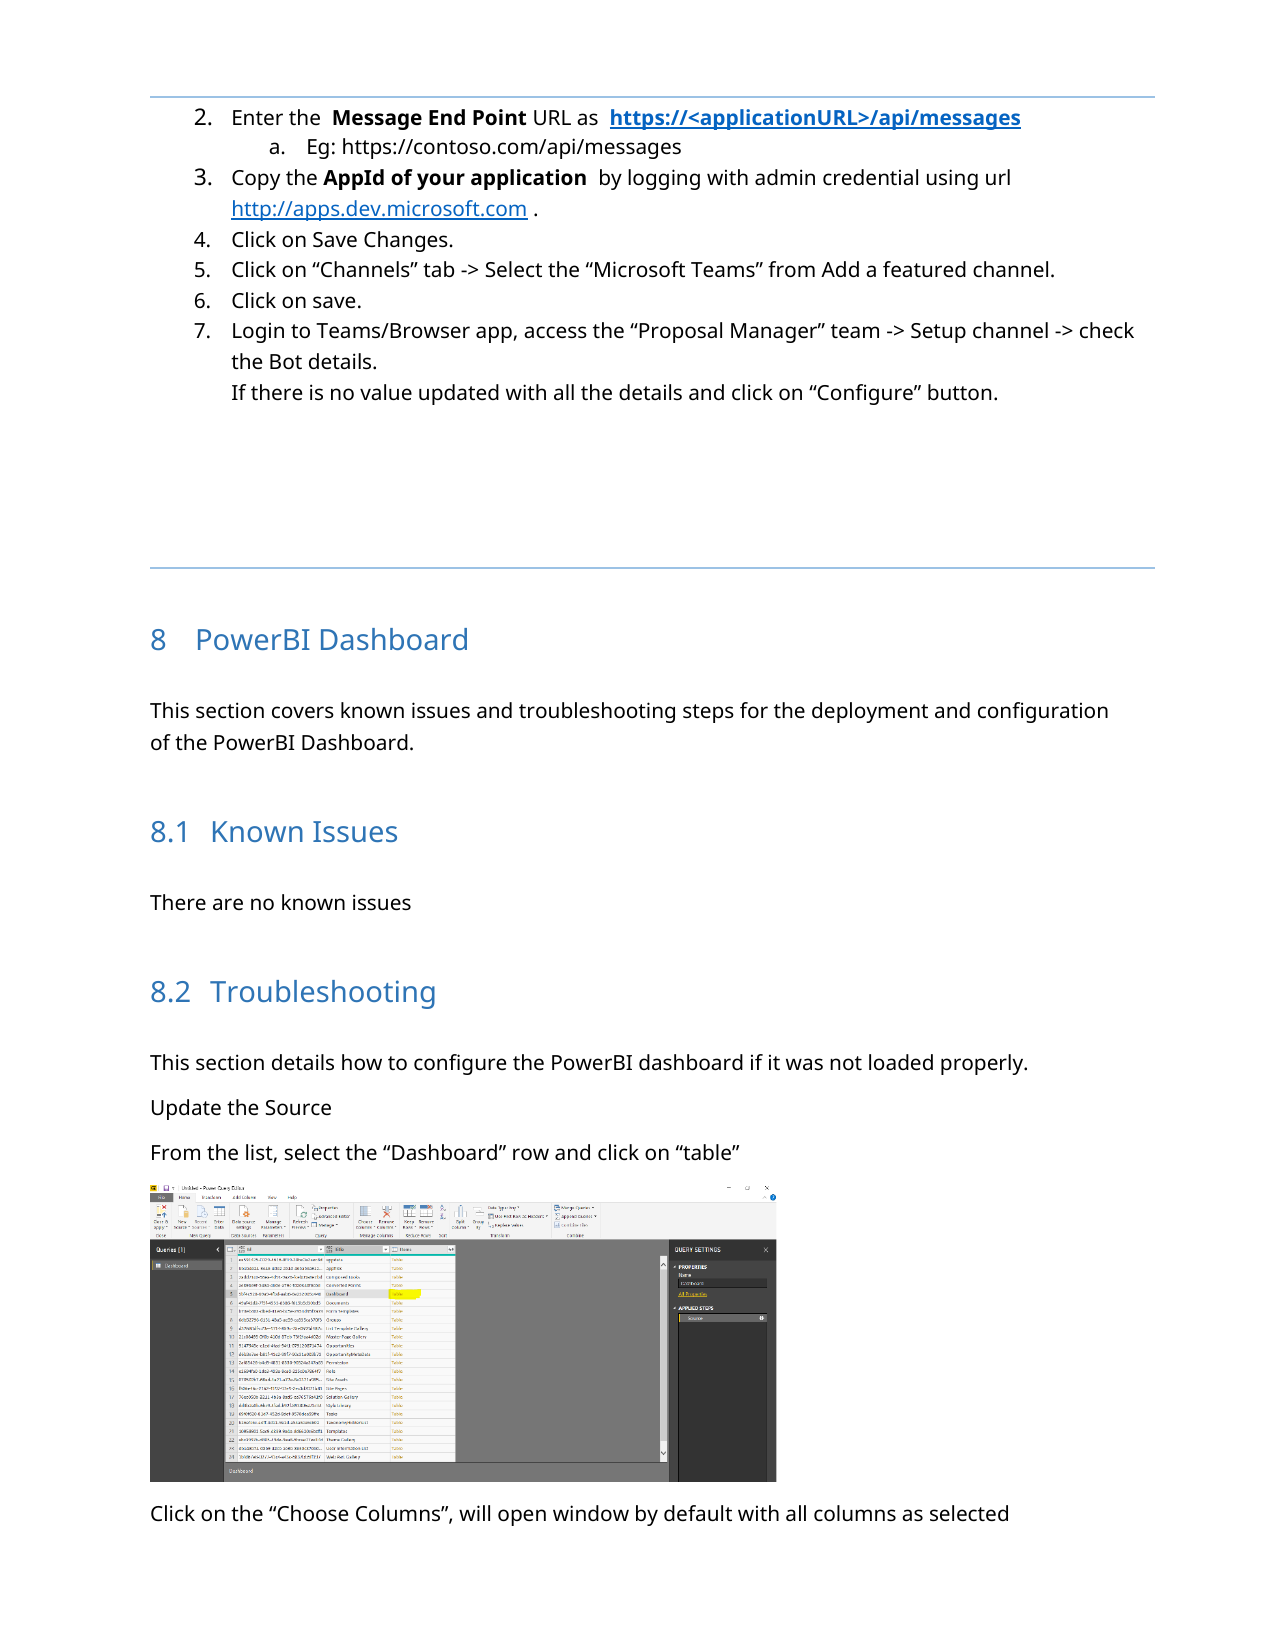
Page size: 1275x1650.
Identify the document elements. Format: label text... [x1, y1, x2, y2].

text Click on the “Choose Columns”, will open window by default with all columns as selected [150, 1499, 1125, 1527]
subtitle PowerBI Dashboard [150, 619, 1125, 658]
picture [150, 1183, 777, 1482]
text There are no known issues [150, 888, 1125, 917]
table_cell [150, 98, 1155, 567]
text Update the Source [150, 1093, 1125, 1122]
text This section covers known issues and troubleshooting steps for the deployment and configuration of the PowerBI Dashboard. [150, 696, 1125, 757]
text From the list, select the “Dashboard” row and click on “table” [150, 1138, 1125, 1167]
text This section details how to configure the PowerBI dashboard if it was not loaded properly. [150, 1048, 1125, 1077]
subtitle Troubleshooting [150, 971, 1125, 1011]
subtitle Known Issues [150, 811, 1125, 851]
